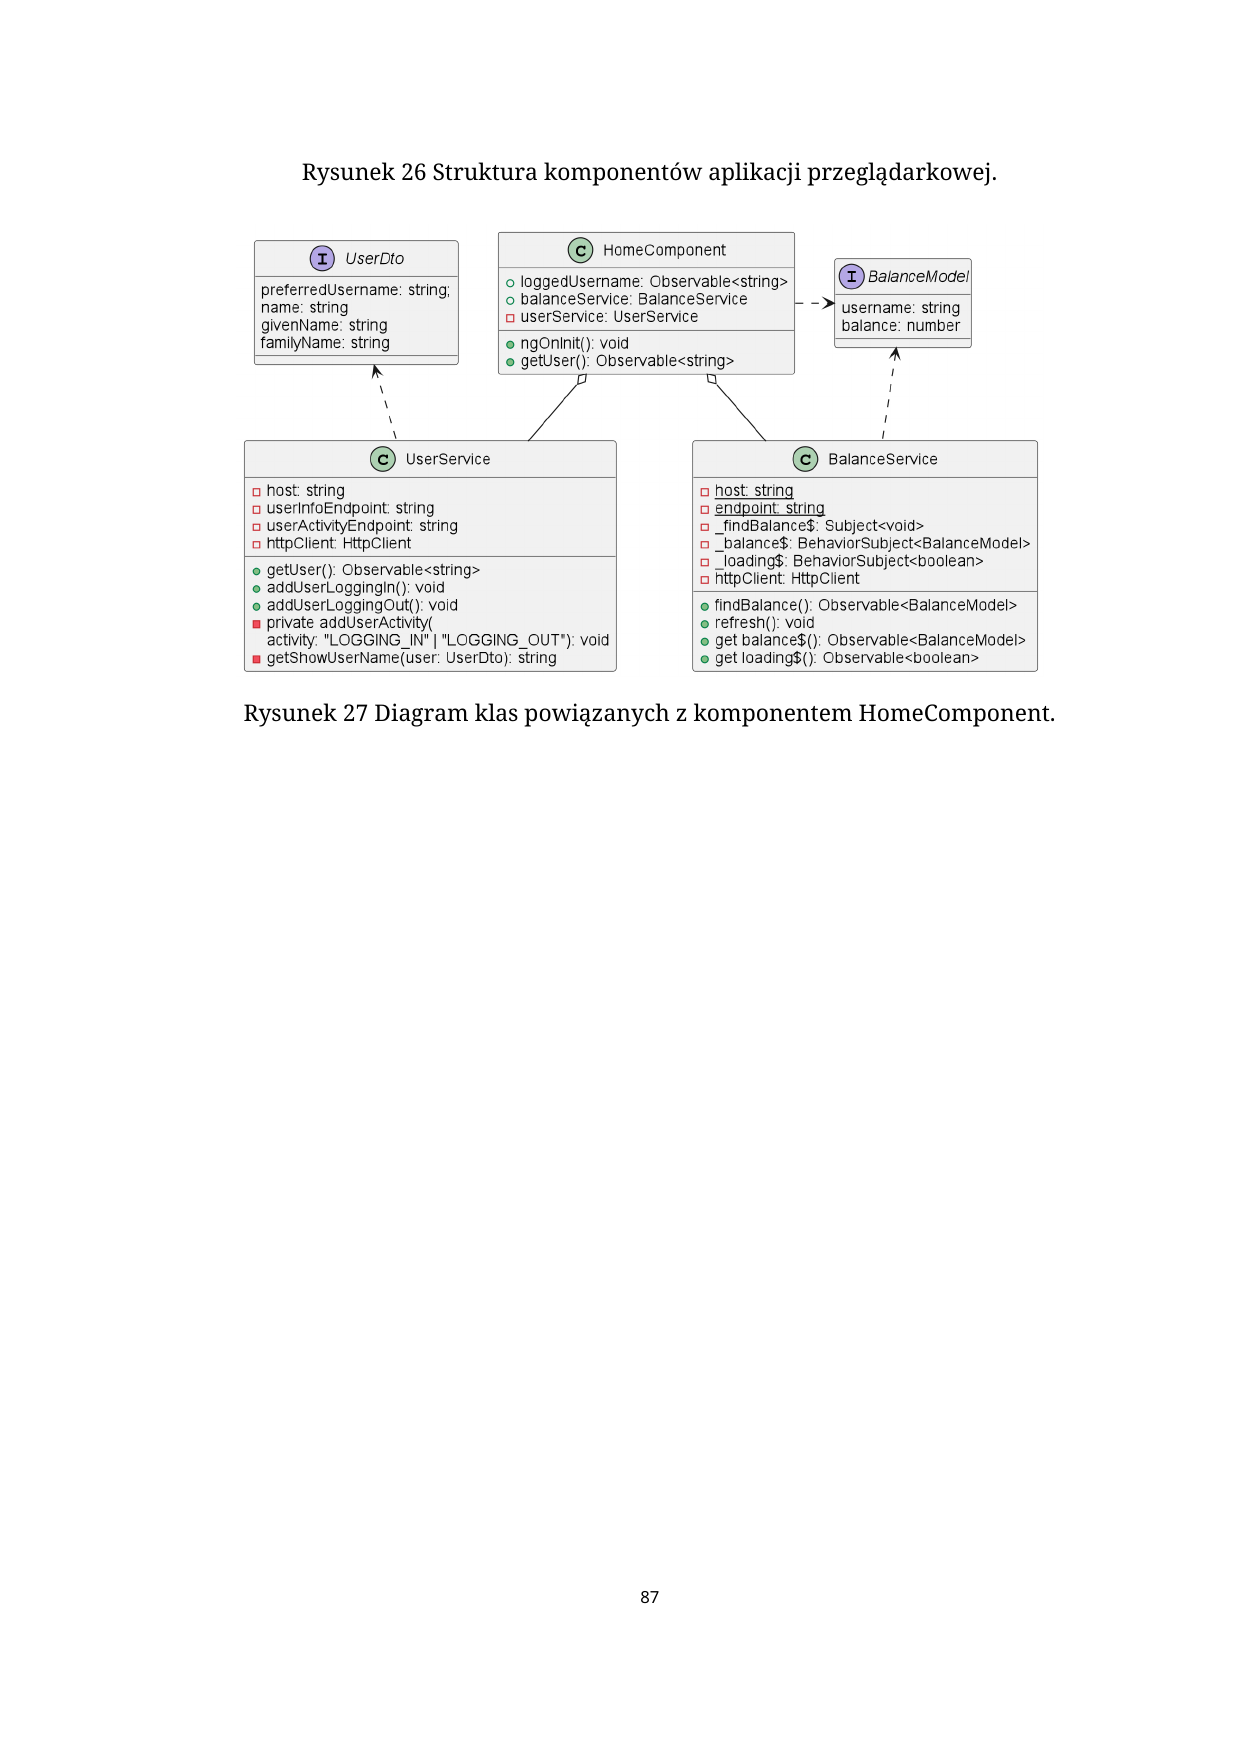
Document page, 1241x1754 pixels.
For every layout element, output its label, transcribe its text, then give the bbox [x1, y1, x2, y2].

text Rysunek 26 Struktura komponentów aplikacji przeglądarkowej. [207, 148, 1092, 187]
text Rysunek 27 Diagram klas powiązanych z komponentem HomeComponent. [207, 689, 1092, 728]
picture [236, 224, 1044, 677]
